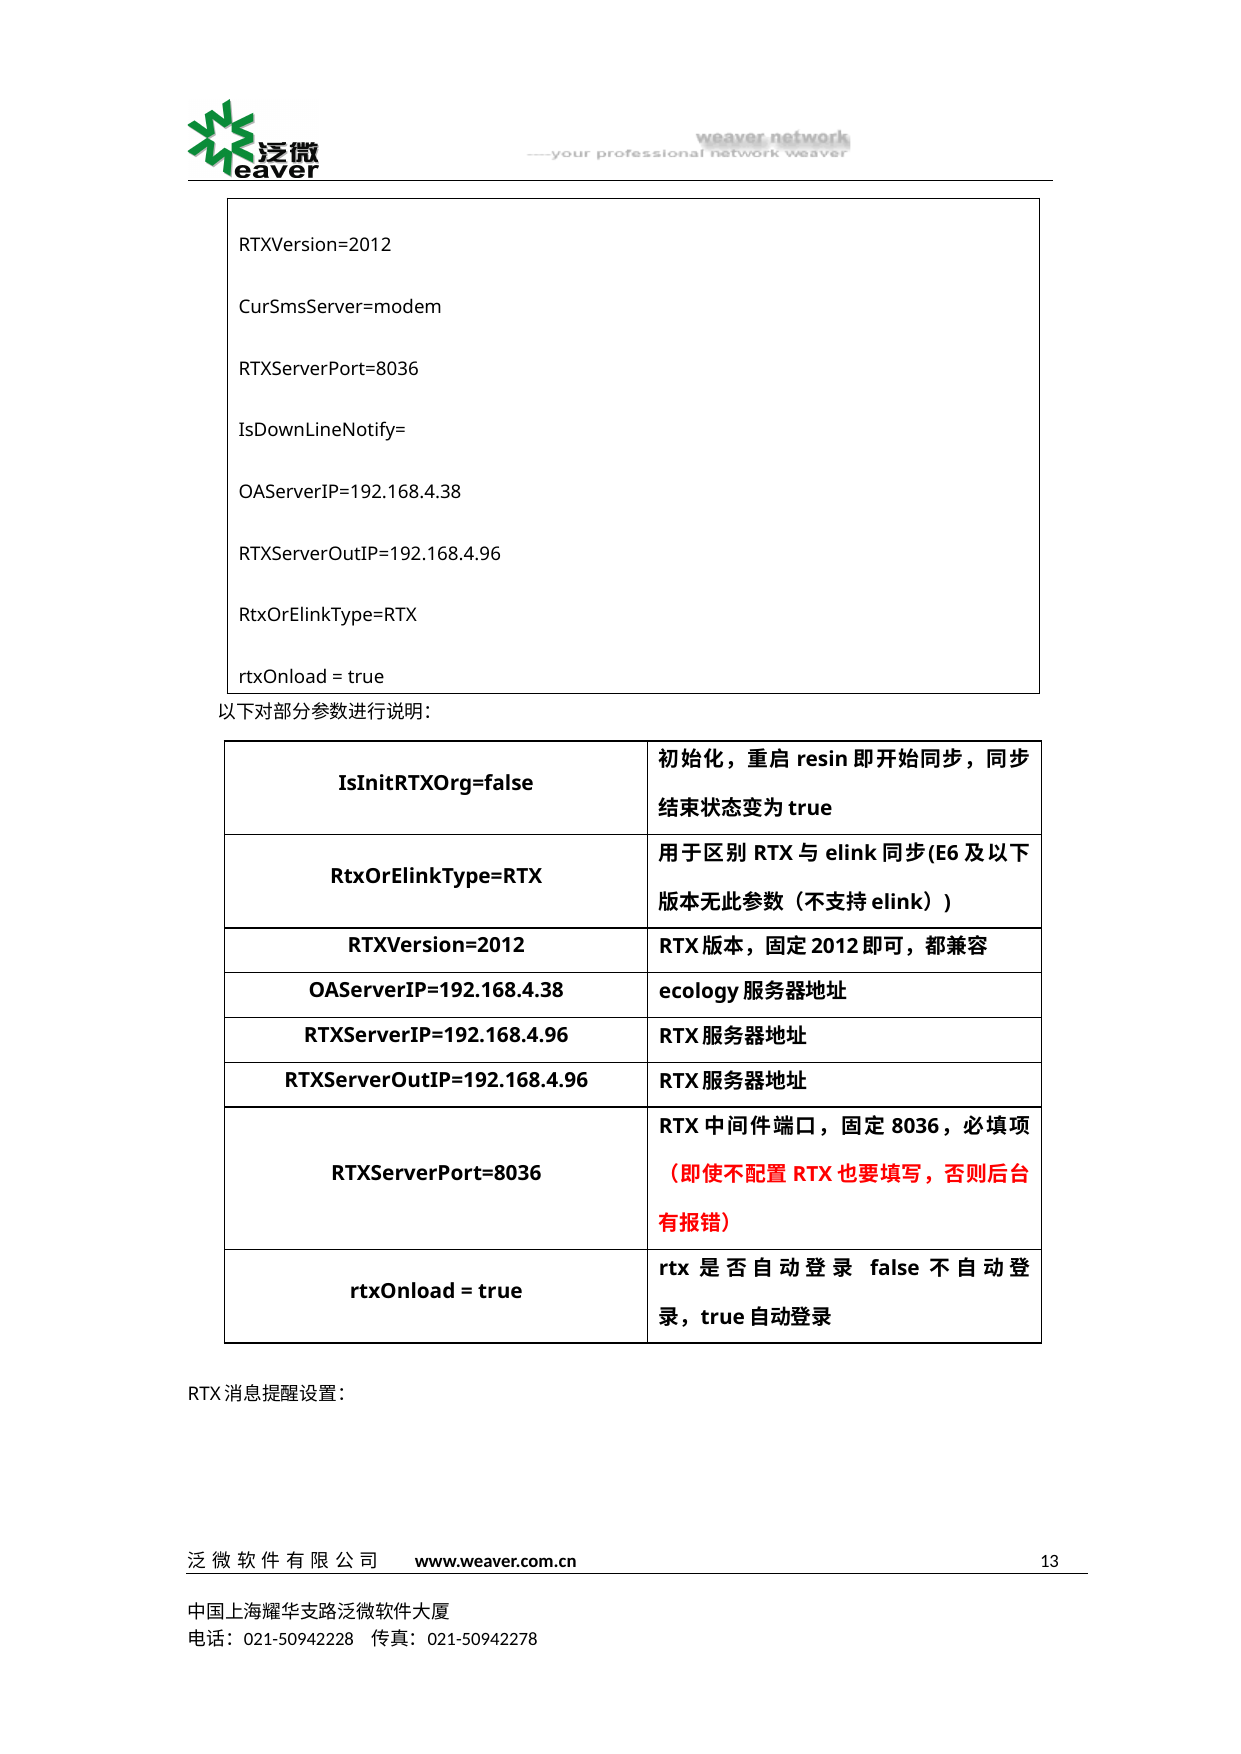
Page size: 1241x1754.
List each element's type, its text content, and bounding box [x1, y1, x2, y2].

table_cell RTXServerOutIP=192.168.4.96 [225, 1063, 647, 1106]
table_cell RTX中间件端口，固定8036，必填项（即使不配置RTX也要填写，否则后台有报错） [648, 1108, 1041, 1248]
picture [187, 99, 319, 178]
table_cell RTX版本，固定2012即可，都兼容 [648, 929, 1041, 972]
table_cell ecology服务器地址 [648, 973, 1041, 1017]
table_header IsInitRTXOrg=false [225, 742, 647, 833]
table_header 初始化，重启resin即开始同步，同步结束状态变为true [648, 742, 1041, 833]
table_cell RtxOrElinkType=RTX [225, 835, 647, 927]
table_cell OAServerIP=192.168.4.38 [225, 973, 647, 1017]
text 以下对部分参数进行说明： [187, 694, 1053, 726]
table_cell RTX服务器地址 [648, 1018, 1041, 1061]
text RTX消息提醒设置： [187, 1376, 1053, 1409]
table_cell 用于区别RTX与elink同步(E6及以下版本无此参数（不支持elink）) [648, 835, 1041, 927]
table_cell rtx是否自动登录 false不自动登录，true自动登录 [648, 1250, 1041, 1342]
table_cell RTX服务器地址 [648, 1063, 1041, 1106]
table_cell RTXServerPort=8036 [225, 1108, 647, 1248]
table_cell rtxOnload = true [225, 1250, 647, 1342]
table_cell RTXServerIP=192.168.4.96 [225, 1018, 647, 1061]
picture [475, 88, 851, 178]
table_cell RTXVersion=2012 [225, 929, 647, 972]
